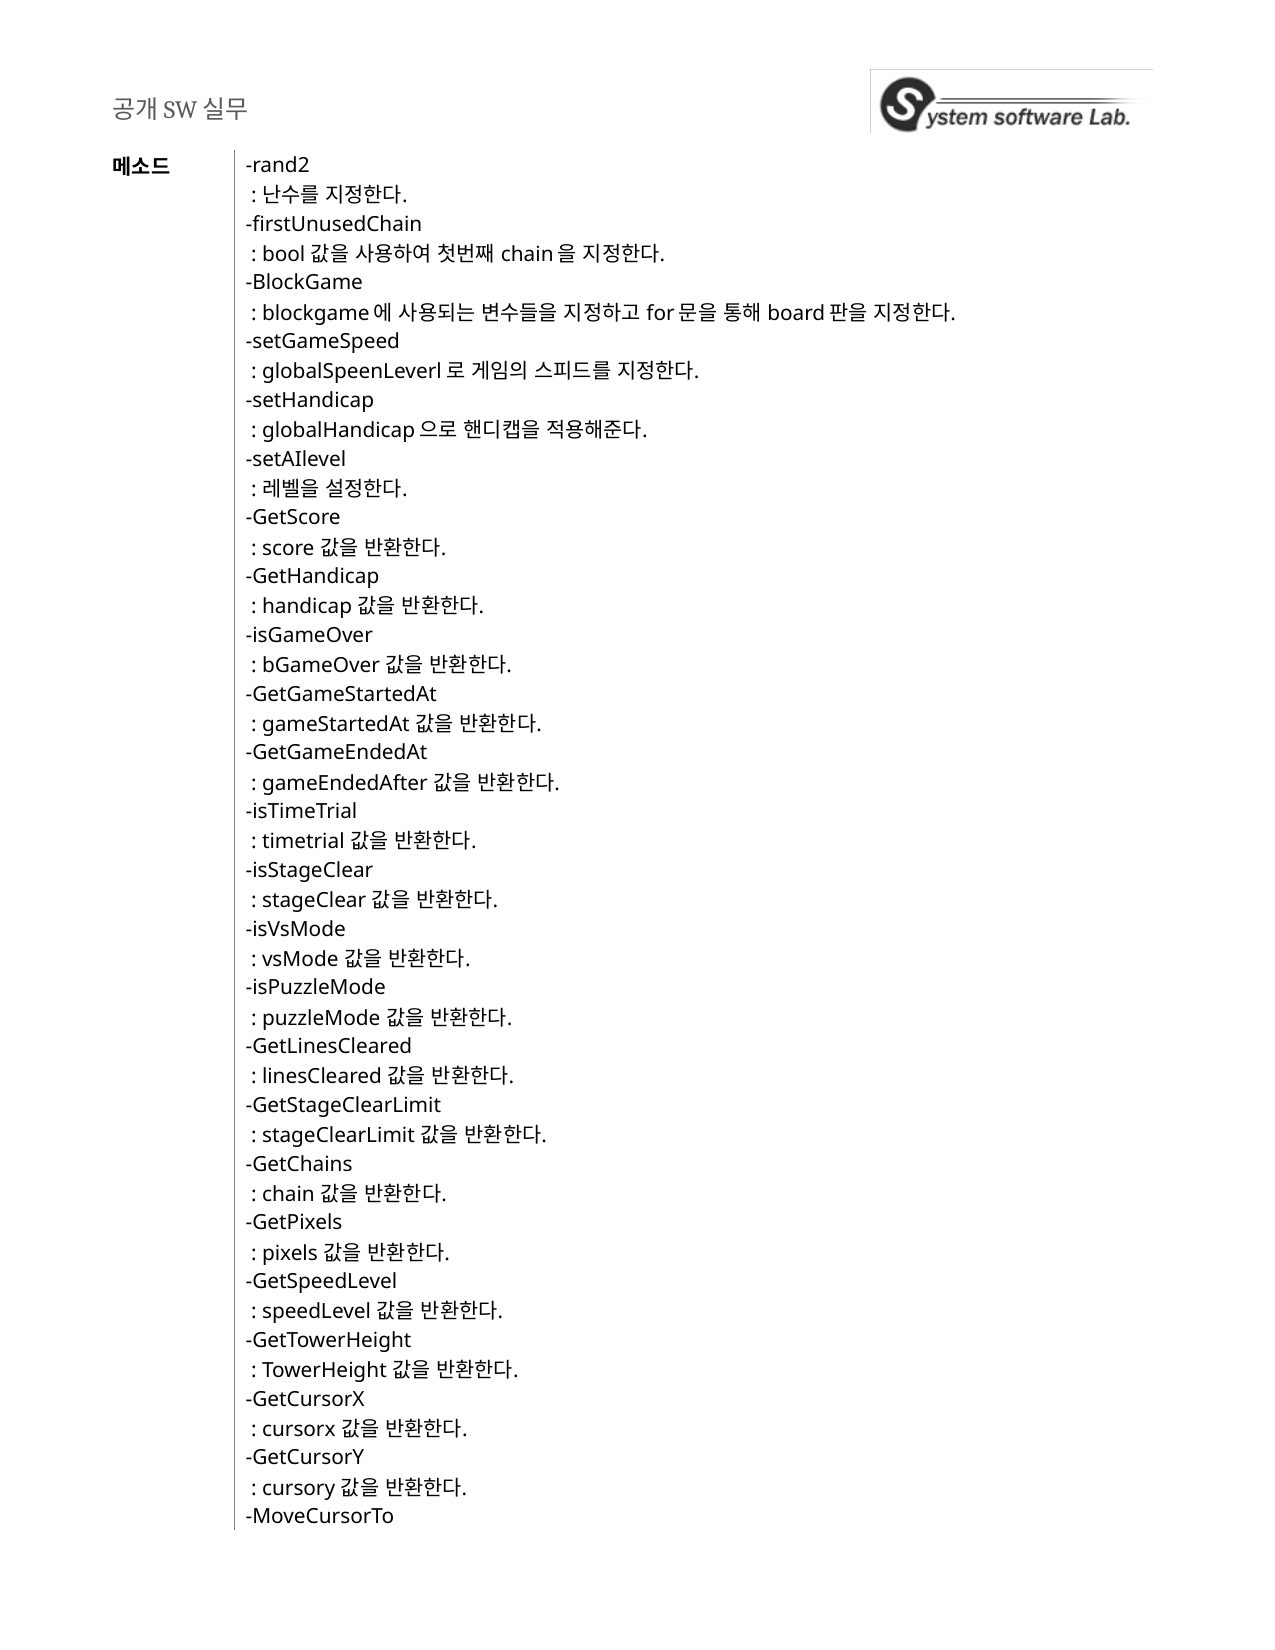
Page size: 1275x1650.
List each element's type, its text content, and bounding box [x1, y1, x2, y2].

picture [869, 68, 1154, 133]
table_cell 메소드 [101, 150, 234, 1530]
